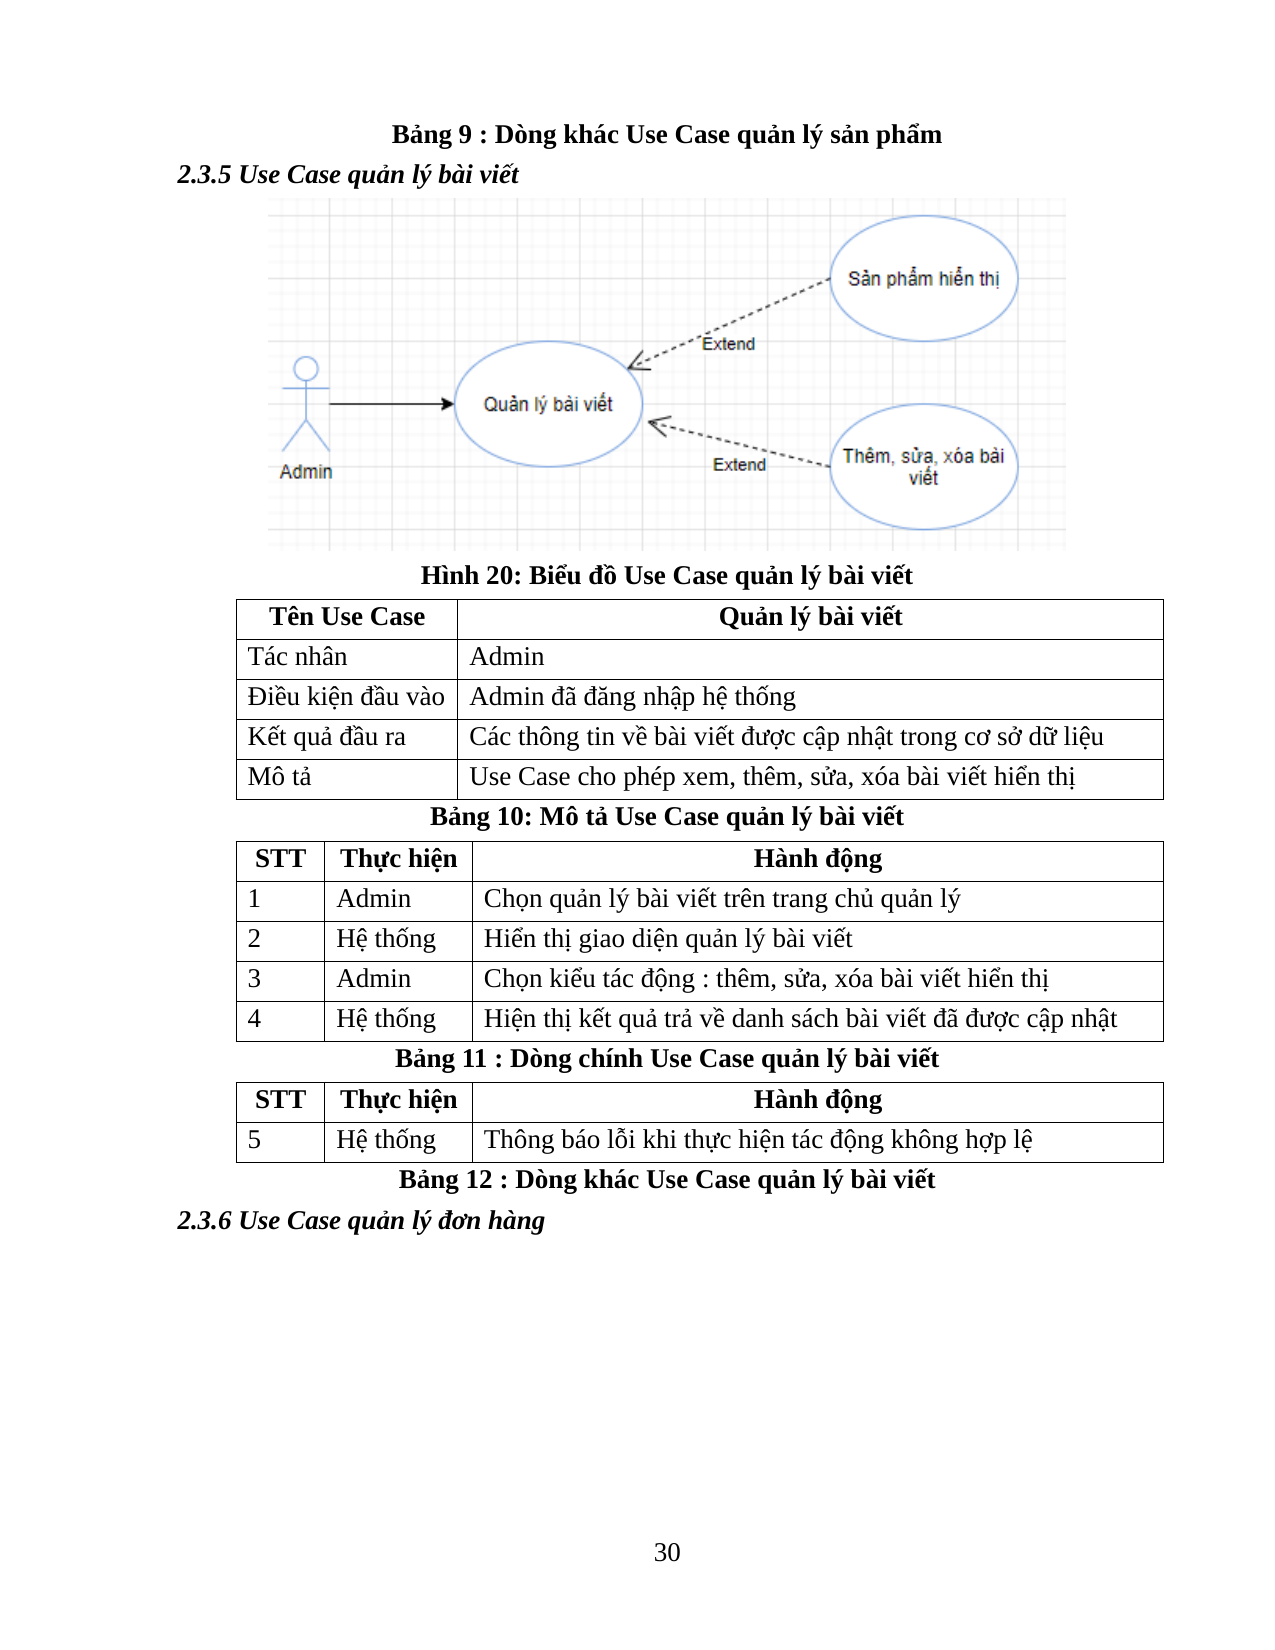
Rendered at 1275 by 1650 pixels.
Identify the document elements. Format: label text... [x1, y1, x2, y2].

table_cell Kết quả đầu ra [237, 720, 457, 759]
table_header Tên Use Case [237, 600, 457, 639]
table_cell Các thông tin về bài viết được cập nhật trong cơ sở dữ liệu [458, 720, 1163, 759]
table_cell Admin [325, 962, 472, 1001]
table_cell Hệ thống [325, 1123, 472, 1162]
table_cell 1 [237, 882, 324, 921]
subtitle Bảng 11 : Dòng chính Use Case quản lý bài viết [177, 1042, 1157, 1073]
table_cell 4 [237, 1002, 324, 1041]
table_header Hành động [473, 1083, 1163, 1122]
table_cell Chọn kiểu tác động : thêm, sửa, xóa bài viết hiển thị [473, 962, 1163, 1001]
table_cell Mô tả [237, 760, 457, 799]
table_cell Admin [325, 882, 472, 921]
table_cell Admin [458, 640, 1163, 679]
table_header Thực hiện [325, 842, 472, 881]
table_cell Thông báo lỗi khi thực hiện tác động không hợp lệ [473, 1123, 1163, 1162]
table_cell 5 [237, 1123, 324, 1162]
table_header Thực hiện [325, 1083, 472, 1122]
table_cell Chọn quản lý bài viết trên trang chủ quản lý [473, 882, 1163, 921]
subtitle 2.3.6 Use Case quản lý đơn hàng [177, 1204, 1157, 1235]
table_cell Hiển thị giao diện quản lý bài viết [473, 922, 1163, 961]
table_cell Hệ thống [325, 922, 472, 961]
table_cell Use Case cho phép xem, thêm, sửa, xóa bài viết hiển thị [458, 760, 1163, 799]
subtitle Bảng 9 : Dòng khác Use Case quản lý sản phẩm [177, 118, 1157, 149]
table_cell Hệ thống [325, 1002, 472, 1041]
table_header STT [237, 1083, 324, 1122]
subtitle Bảng 12 : Dòng khác Use Case quản lý bài viết [177, 1163, 1157, 1194]
table_cell Hiện thị kết quả trả về danh sách bài viết đã được cập nhật [473, 1002, 1163, 1041]
table_cell Điều kiện đầu vào [237, 680, 457, 719]
table_cell Tác nhân [237, 640, 457, 679]
subtitle 2.3.5 Use Case quản lý bài viết [177, 158, 1157, 190]
subtitle Bảng 10: Mô tả Use Case quản lý bài viết [177, 800, 1157, 832]
table_cell Admin đã đăng nhập hệ thống [458, 680, 1163, 719]
table_cell 2 [237, 922, 324, 961]
subtitle Hình 20: Biểu đồ Use Case quản lý bài viết [177, 559, 1157, 590]
table_header STT [237, 842, 324, 881]
table_header Hành động [473, 842, 1163, 881]
picture [268, 198, 1066, 551]
table_cell 3 [237, 962, 324, 1001]
table_header Quản lý bài viết [458, 600, 1163, 639]
